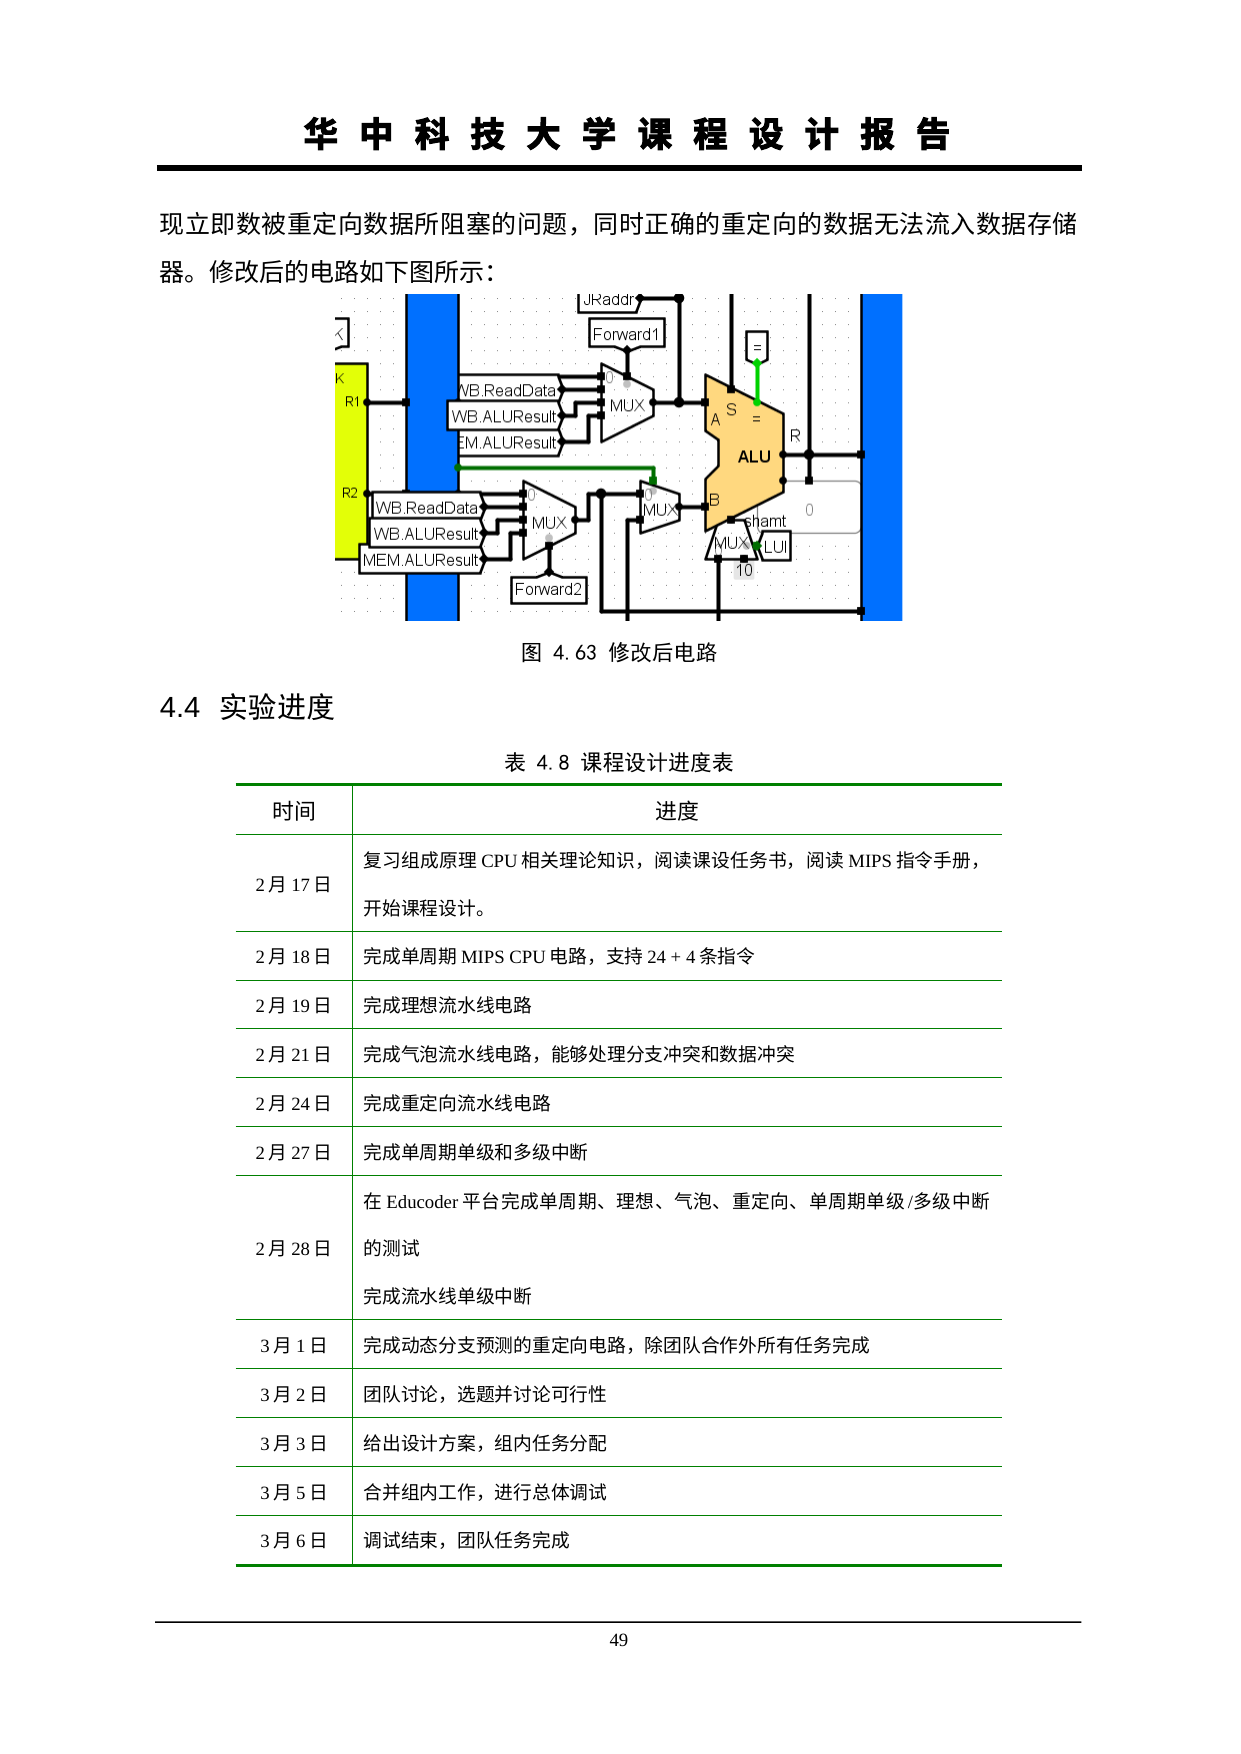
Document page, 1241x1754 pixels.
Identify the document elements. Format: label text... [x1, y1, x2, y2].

table_cell 完成气泡流水线电路，能够处理分支冲突和数据冲突 [353, 1029, 1002, 1077]
table_cell 给出设计方案，组内任务分配 [353, 1418, 1002, 1466]
table_cell 2月17日 [236, 835, 352, 931]
table_cell 合并组内工作，进行总体调试 [353, 1467, 1002, 1515]
table_cell 复习组成原理CPU相关理论知识，阅读课设任务书，阅读MIPS指令手册，开始课程设计。 [353, 835, 1002, 931]
table_header 时间 [236, 786, 352, 834]
table_cell 2月19日 [236, 981, 352, 1028]
table_cell 2月27日 [236, 1127, 352, 1175]
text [159, 198, 1078, 294]
table_cell 2月21日 [236, 1029, 352, 1077]
table_cell 完成重定向流水线电路 [353, 1078, 1002, 1126]
subtitle 实验进度 [159, 688, 1053, 723]
table_cell 3月5日 [236, 1467, 352, 1515]
table_header 进度 [353, 786, 1002, 834]
table_cell 2月24日 [236, 1078, 352, 1126]
table_cell 完成动态分支预测的重定向电路，除团队合作外所有任务完成 [353, 1320, 1002, 1368]
table_cell 调试结束，团队任务完成 [353, 1516, 1002, 1564]
table_cell 3月1日 [236, 1320, 352, 1368]
table_cell 完成单周期单级和多级中断 [353, 1127, 1002, 1175]
table_cell 3月3日 [236, 1418, 352, 1466]
picture [335, 294, 903, 621]
table_cell 团队讨论，选题并讨论可行性 [353, 1369, 1002, 1417]
table_cell 3月6日 [236, 1516, 352, 1564]
table_cell 在Educoder平台完成单周期、理想、气泡、重定向、单周期单级/多级中断的测试 完成流水线单级中断 [353, 1176, 1002, 1319]
table_cell 完成理想流水线电路 [353, 981, 1002, 1028]
table_cell 2月18日 [236, 932, 352, 979]
table_cell 3月2日 [236, 1369, 352, 1417]
table_cell 2月28日 [236, 1176, 352, 1319]
table_cell 完成单周期MIPS CPU电路，支持24 + 4条指令 [353, 932, 1002, 979]
